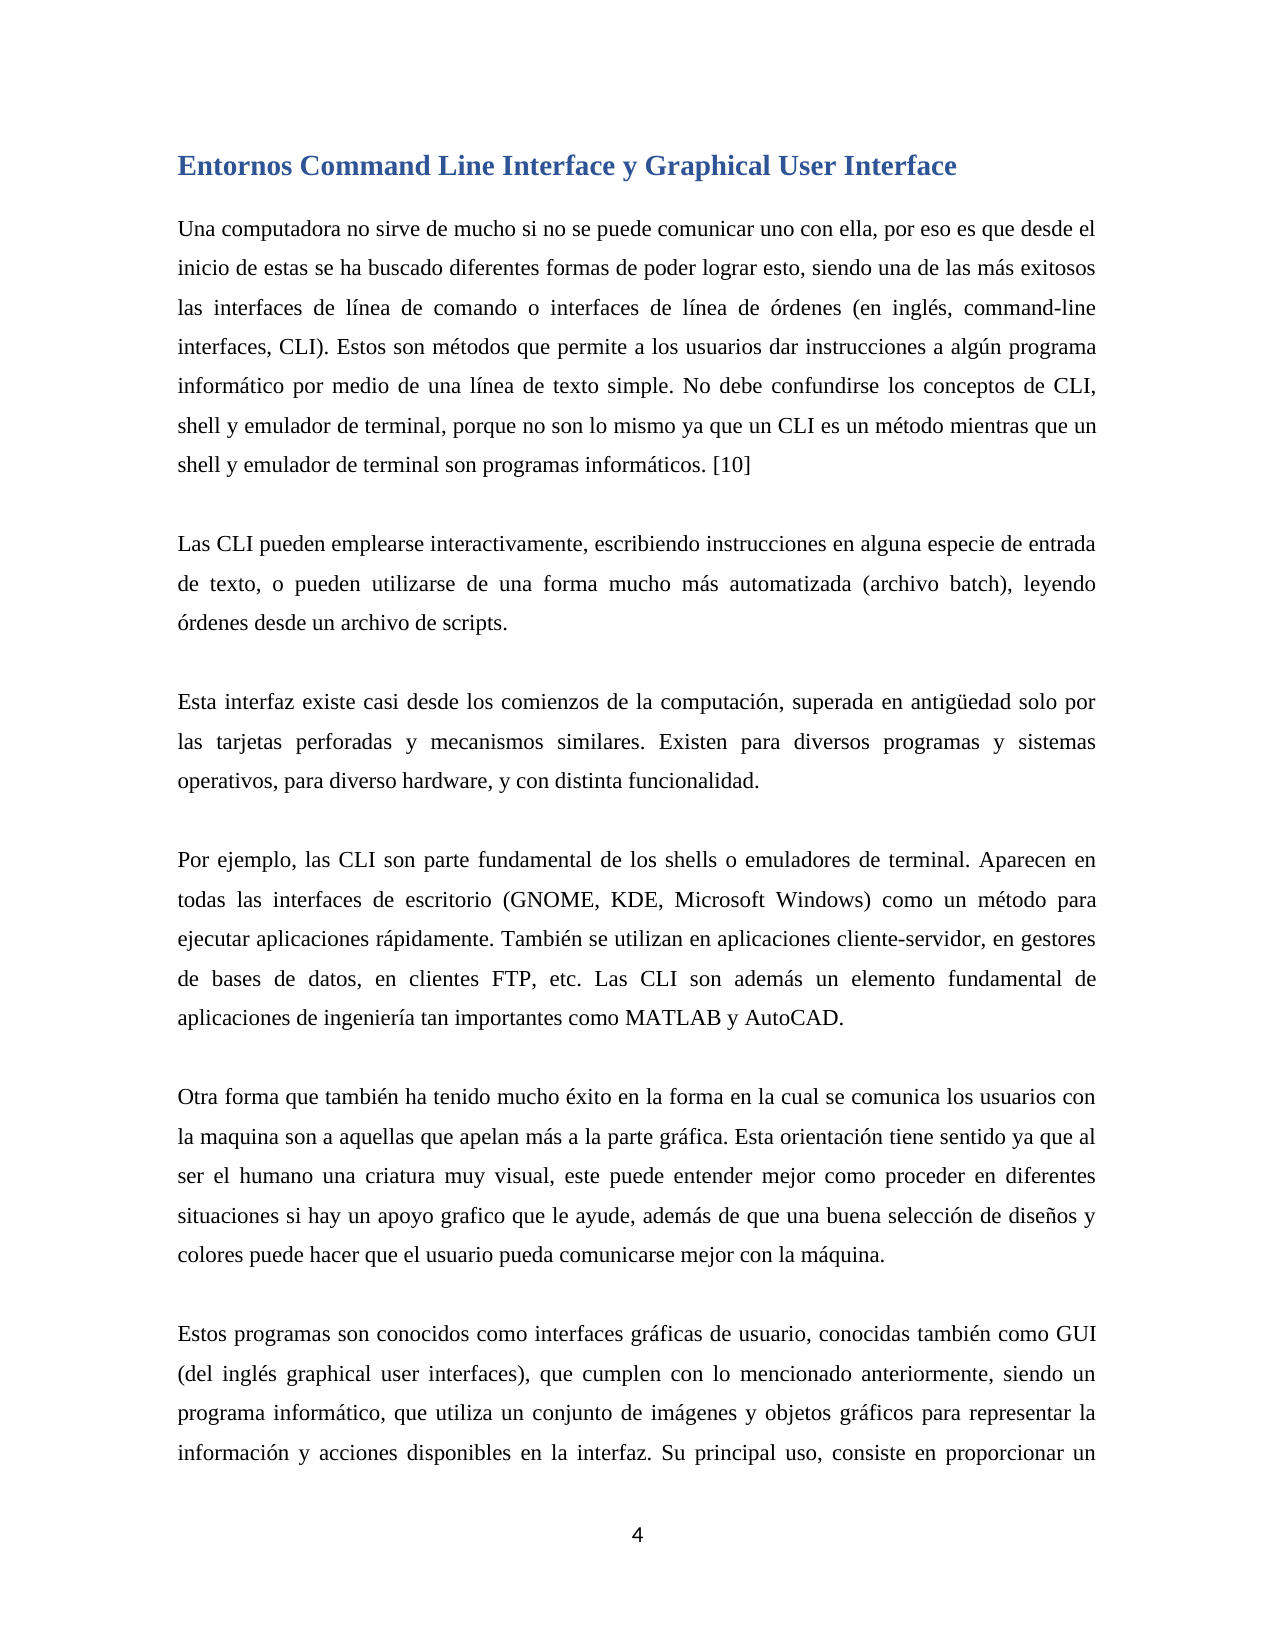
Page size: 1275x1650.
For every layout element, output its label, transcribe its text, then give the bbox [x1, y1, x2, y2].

text Por ejemplo, las CLI son parte fundamental de los shells o emuladores de terminal. Aparecen en todas las interfaces de escritorio (GNOME, KDE, Microsoft Windows) como un método para ejecutar aplicaciones rápidamente. También se utilizan en aplicaciones cliente-servidor, en gestores de bases de datos, en clientes FTP, etc. Las CLI son además un elemento fundamental de aplicaciones de ingeniería tan importantes como MATLAB y AutoCAD. [177, 846, 1098, 1031]
text Las CLI pueden emplearse interactivamente, escribiendo instrucciones en alguna especie de entrada de texto, o pueden utilizarse de una forma mucho más automatizada (archivo batch), leyendo órdenes desde un archivo de scripts. [177, 531, 1098, 636]
text Esta interfaz existe casi desde los comienzos de la computación, superada en antigüedad solo por las tarjetas perforadas y mecanismos similares. Existen para diversos programas y sistemas operativos, para diverso hardware, y con distinta funcionalidad. [177, 688, 1098, 794]
text Otra forma que también ha tenido mucho éxito en la forma en la cual se comunica los usuarios con la maquina son a aquellas que apelan más a la parte gráfica. Esta orientación tiene sentido ya que al ser el humano una criatura muy visual, este puede entender mejor como proceder en diferentes situaciones si hay un apoyo grafico que le ayude, además de que una buena selección de diseños y colores puede hacer que el usuario pueda comunicarse mejor con la máquina. [177, 1083, 1098, 1267]
subtitle Entornos Command Line Interface y Graphical User Interface [177, 148, 1098, 181]
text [177, 1320, 1098, 1465]
text Una computadora no sirve de mucho si no se puede comunicar uno con ella, por eso es que desde el inicio de estas se ha buscado diferentes formas de poder lograr esto, siendo una de las más exitosos las interfaces de línea de comando o interfaces de línea de órdenes (en inglés, command-line interfaces, CLI). Estos son métodos que permite a los usuarios dar instrucciones a algún programa informático por medio de una línea de texto simple. No debe confundirse los conceptos de CLI, shell y emulador de terminal, porque no son lo mismo ya que un CLI es un método mientras que un shell y emulador de terminal son programas informáticos. [177, 215, 1098, 478]
